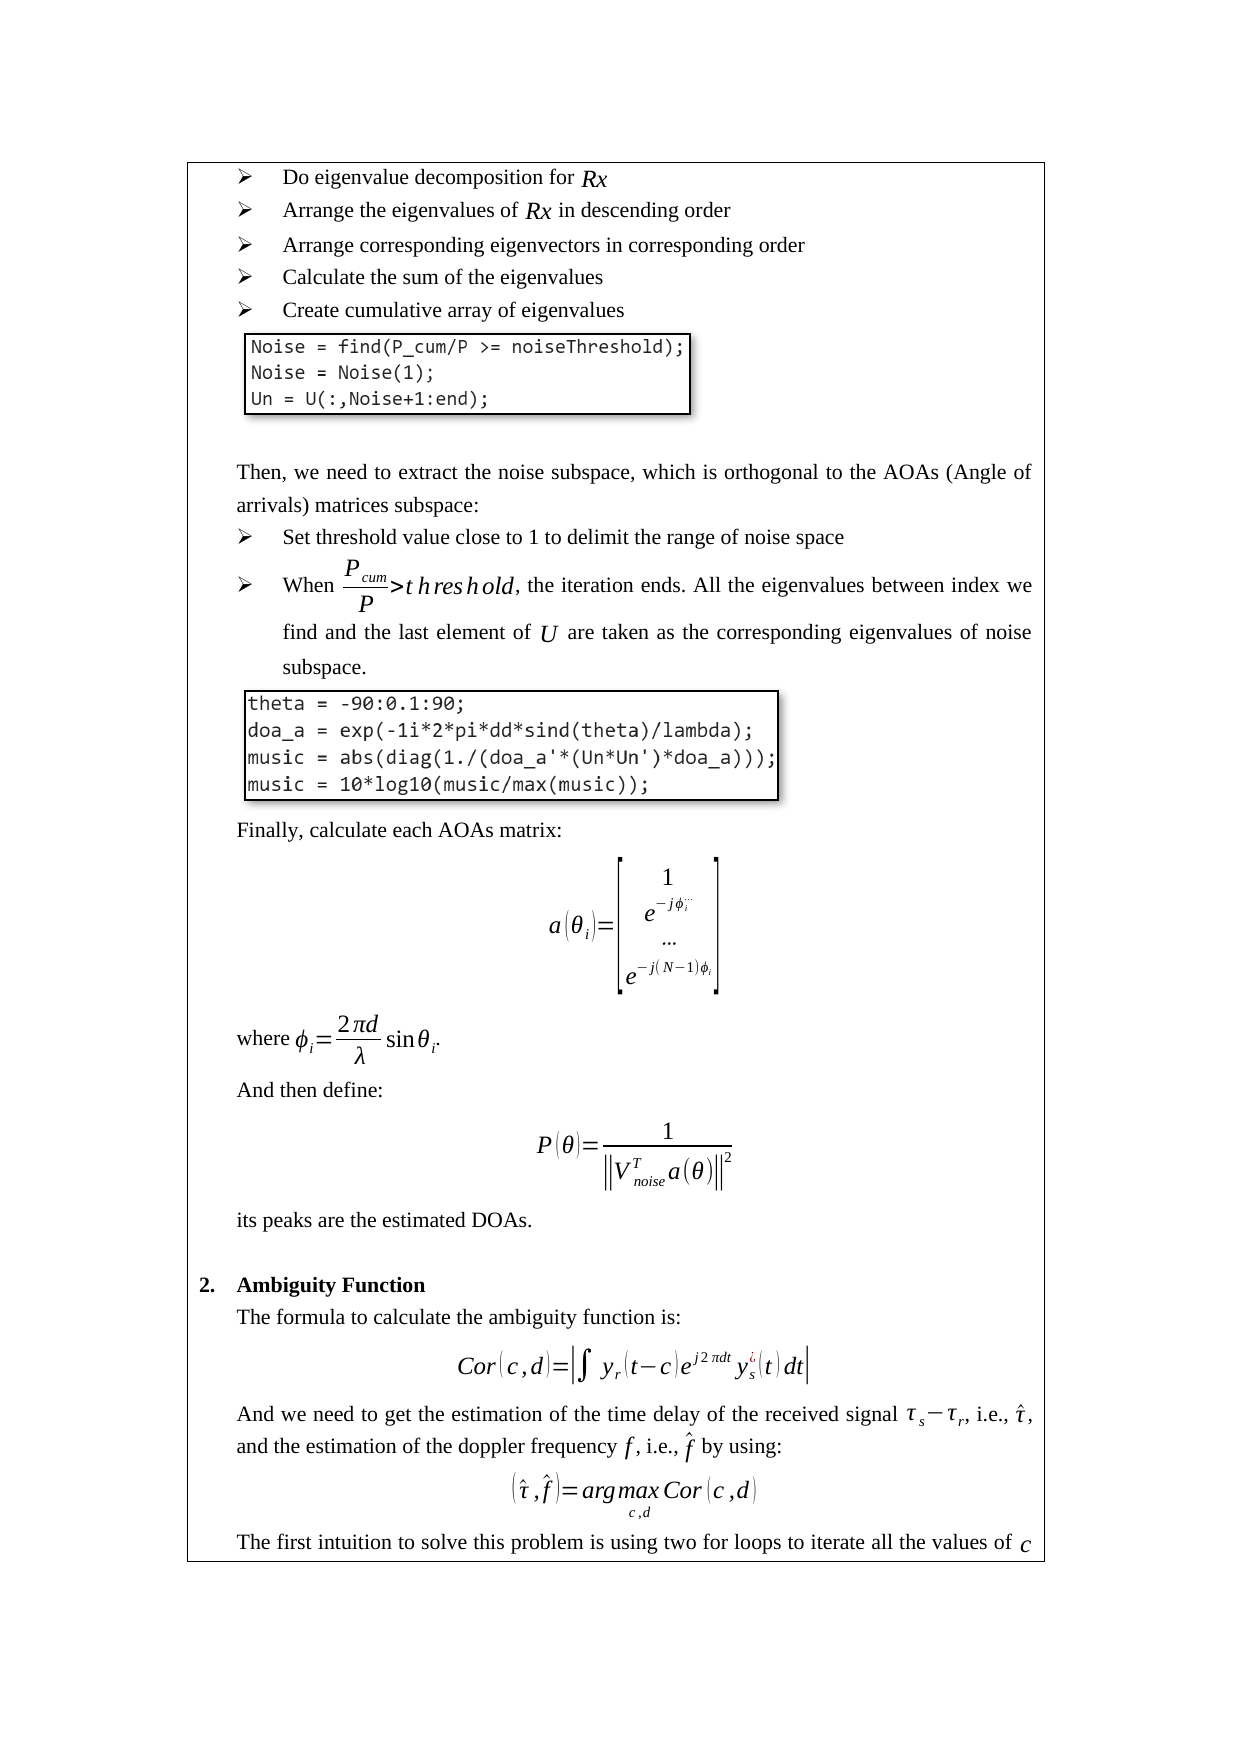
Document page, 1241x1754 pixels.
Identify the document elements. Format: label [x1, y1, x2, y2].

picture [246, 692, 777, 799]
table_cell [188, 163, 1044, 1561]
picture [246, 335, 689, 413]
